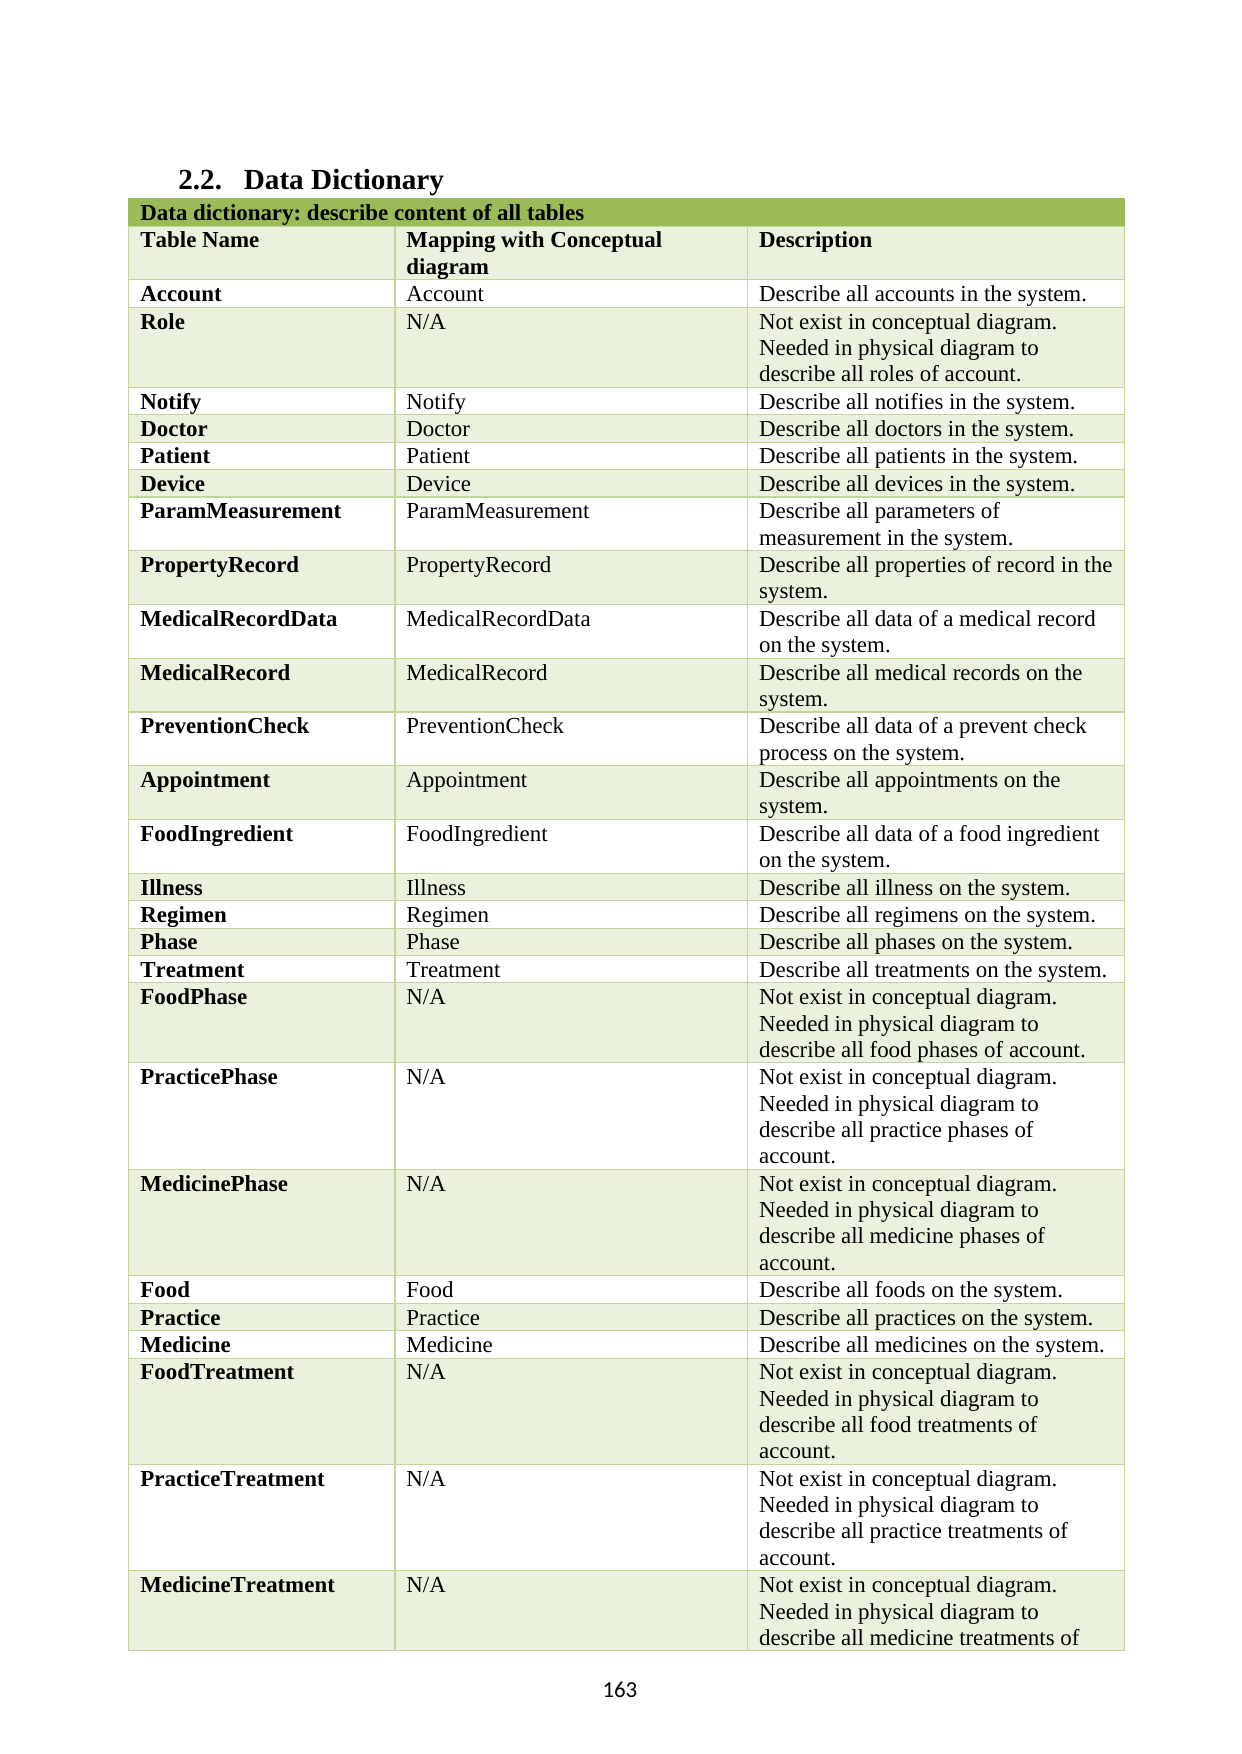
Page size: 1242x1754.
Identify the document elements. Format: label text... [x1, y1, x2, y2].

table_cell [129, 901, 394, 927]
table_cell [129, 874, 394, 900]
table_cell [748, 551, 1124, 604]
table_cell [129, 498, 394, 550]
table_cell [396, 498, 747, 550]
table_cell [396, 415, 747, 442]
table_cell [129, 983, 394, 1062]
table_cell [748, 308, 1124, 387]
subtitle Data Dictionary [169, 162, 1146, 196]
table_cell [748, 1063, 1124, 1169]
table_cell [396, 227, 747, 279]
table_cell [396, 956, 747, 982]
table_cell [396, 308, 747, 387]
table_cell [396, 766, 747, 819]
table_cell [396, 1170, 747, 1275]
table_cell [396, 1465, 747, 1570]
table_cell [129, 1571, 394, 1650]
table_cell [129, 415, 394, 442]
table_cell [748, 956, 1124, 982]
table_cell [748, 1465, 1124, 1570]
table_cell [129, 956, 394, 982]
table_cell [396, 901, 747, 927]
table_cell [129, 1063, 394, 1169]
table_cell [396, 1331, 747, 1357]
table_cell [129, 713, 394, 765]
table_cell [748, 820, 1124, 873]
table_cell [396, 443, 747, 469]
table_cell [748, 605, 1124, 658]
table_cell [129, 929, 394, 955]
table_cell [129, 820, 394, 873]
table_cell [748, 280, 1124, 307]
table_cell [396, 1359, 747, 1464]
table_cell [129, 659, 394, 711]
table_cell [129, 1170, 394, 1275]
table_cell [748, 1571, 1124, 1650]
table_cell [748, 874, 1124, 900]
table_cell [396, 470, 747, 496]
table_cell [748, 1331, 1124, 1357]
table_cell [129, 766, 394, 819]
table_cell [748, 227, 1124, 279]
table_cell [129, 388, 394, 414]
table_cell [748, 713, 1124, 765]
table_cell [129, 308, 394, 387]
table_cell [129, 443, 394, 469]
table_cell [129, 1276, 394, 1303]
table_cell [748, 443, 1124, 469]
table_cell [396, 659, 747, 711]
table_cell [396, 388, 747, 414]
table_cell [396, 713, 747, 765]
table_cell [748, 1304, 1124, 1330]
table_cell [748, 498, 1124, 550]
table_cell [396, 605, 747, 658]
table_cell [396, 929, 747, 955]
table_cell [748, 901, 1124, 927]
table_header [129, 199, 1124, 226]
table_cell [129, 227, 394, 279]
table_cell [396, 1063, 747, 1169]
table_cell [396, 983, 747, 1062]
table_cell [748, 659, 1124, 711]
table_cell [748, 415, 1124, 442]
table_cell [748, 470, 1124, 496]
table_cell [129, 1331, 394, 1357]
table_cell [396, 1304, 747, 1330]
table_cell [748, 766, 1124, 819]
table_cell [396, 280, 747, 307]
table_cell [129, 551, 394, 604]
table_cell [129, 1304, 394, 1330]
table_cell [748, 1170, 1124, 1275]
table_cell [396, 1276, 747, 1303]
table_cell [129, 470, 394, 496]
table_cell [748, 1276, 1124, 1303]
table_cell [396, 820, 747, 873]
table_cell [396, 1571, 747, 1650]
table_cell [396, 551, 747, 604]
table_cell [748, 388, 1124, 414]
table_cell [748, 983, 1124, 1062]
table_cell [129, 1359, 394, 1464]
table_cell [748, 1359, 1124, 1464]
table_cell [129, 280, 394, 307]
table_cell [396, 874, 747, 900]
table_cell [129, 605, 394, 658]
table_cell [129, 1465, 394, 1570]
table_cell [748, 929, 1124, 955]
